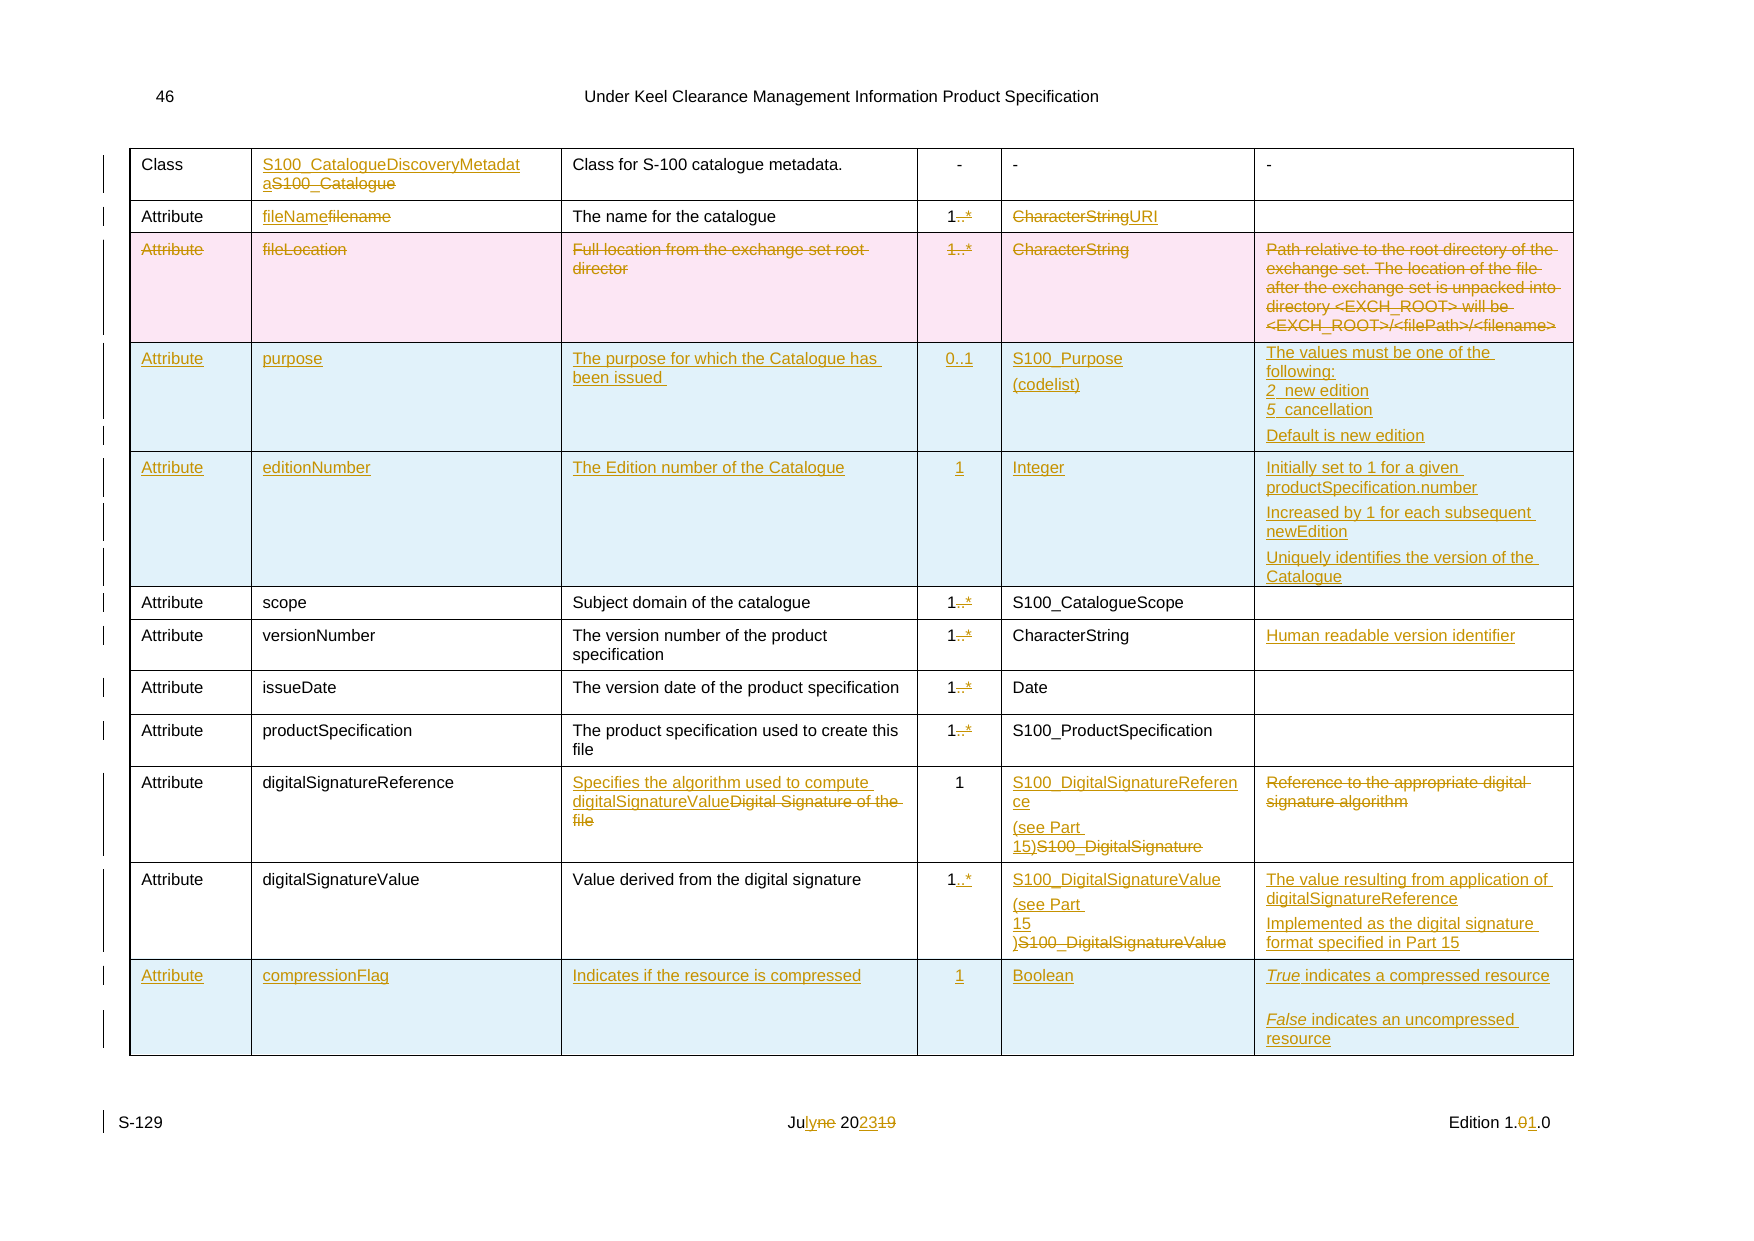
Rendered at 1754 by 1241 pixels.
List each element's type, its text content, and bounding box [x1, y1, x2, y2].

table_cell Class for S-100 catalogue metadata. [562, 149, 917, 199]
table_cell Attribute [131, 201, 251, 232]
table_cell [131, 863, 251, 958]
table_cell [252, 149, 561, 199]
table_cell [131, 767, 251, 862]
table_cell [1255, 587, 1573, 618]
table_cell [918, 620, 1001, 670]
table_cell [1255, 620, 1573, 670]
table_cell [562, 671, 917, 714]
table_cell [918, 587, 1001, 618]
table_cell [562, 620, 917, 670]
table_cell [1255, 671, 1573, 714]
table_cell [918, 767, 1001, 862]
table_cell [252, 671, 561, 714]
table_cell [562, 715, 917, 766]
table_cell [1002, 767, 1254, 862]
table_cell Class [131, 149, 251, 199]
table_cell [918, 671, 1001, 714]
table_cell 1 [918, 201, 1001, 232]
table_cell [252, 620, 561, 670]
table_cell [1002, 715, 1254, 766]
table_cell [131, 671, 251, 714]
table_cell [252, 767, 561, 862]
table_cell - [1255, 149, 1573, 199]
table_cell [1255, 201, 1573, 232]
table_cell - [918, 149, 1001, 199]
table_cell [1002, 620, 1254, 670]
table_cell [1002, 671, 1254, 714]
table_cell - [1002, 149, 1254, 199]
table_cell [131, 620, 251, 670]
table_cell The name for the catalogue [562, 201, 917, 232]
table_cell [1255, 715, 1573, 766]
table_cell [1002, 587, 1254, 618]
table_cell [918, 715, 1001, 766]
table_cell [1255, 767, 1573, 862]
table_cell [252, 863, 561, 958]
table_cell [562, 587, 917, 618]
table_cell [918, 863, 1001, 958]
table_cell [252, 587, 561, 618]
table_cell [252, 201, 561, 232]
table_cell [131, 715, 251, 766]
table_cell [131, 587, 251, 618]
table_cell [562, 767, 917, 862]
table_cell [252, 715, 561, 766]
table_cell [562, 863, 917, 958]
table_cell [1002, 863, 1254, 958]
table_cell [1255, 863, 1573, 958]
table_cell [1002, 201, 1254, 232]
